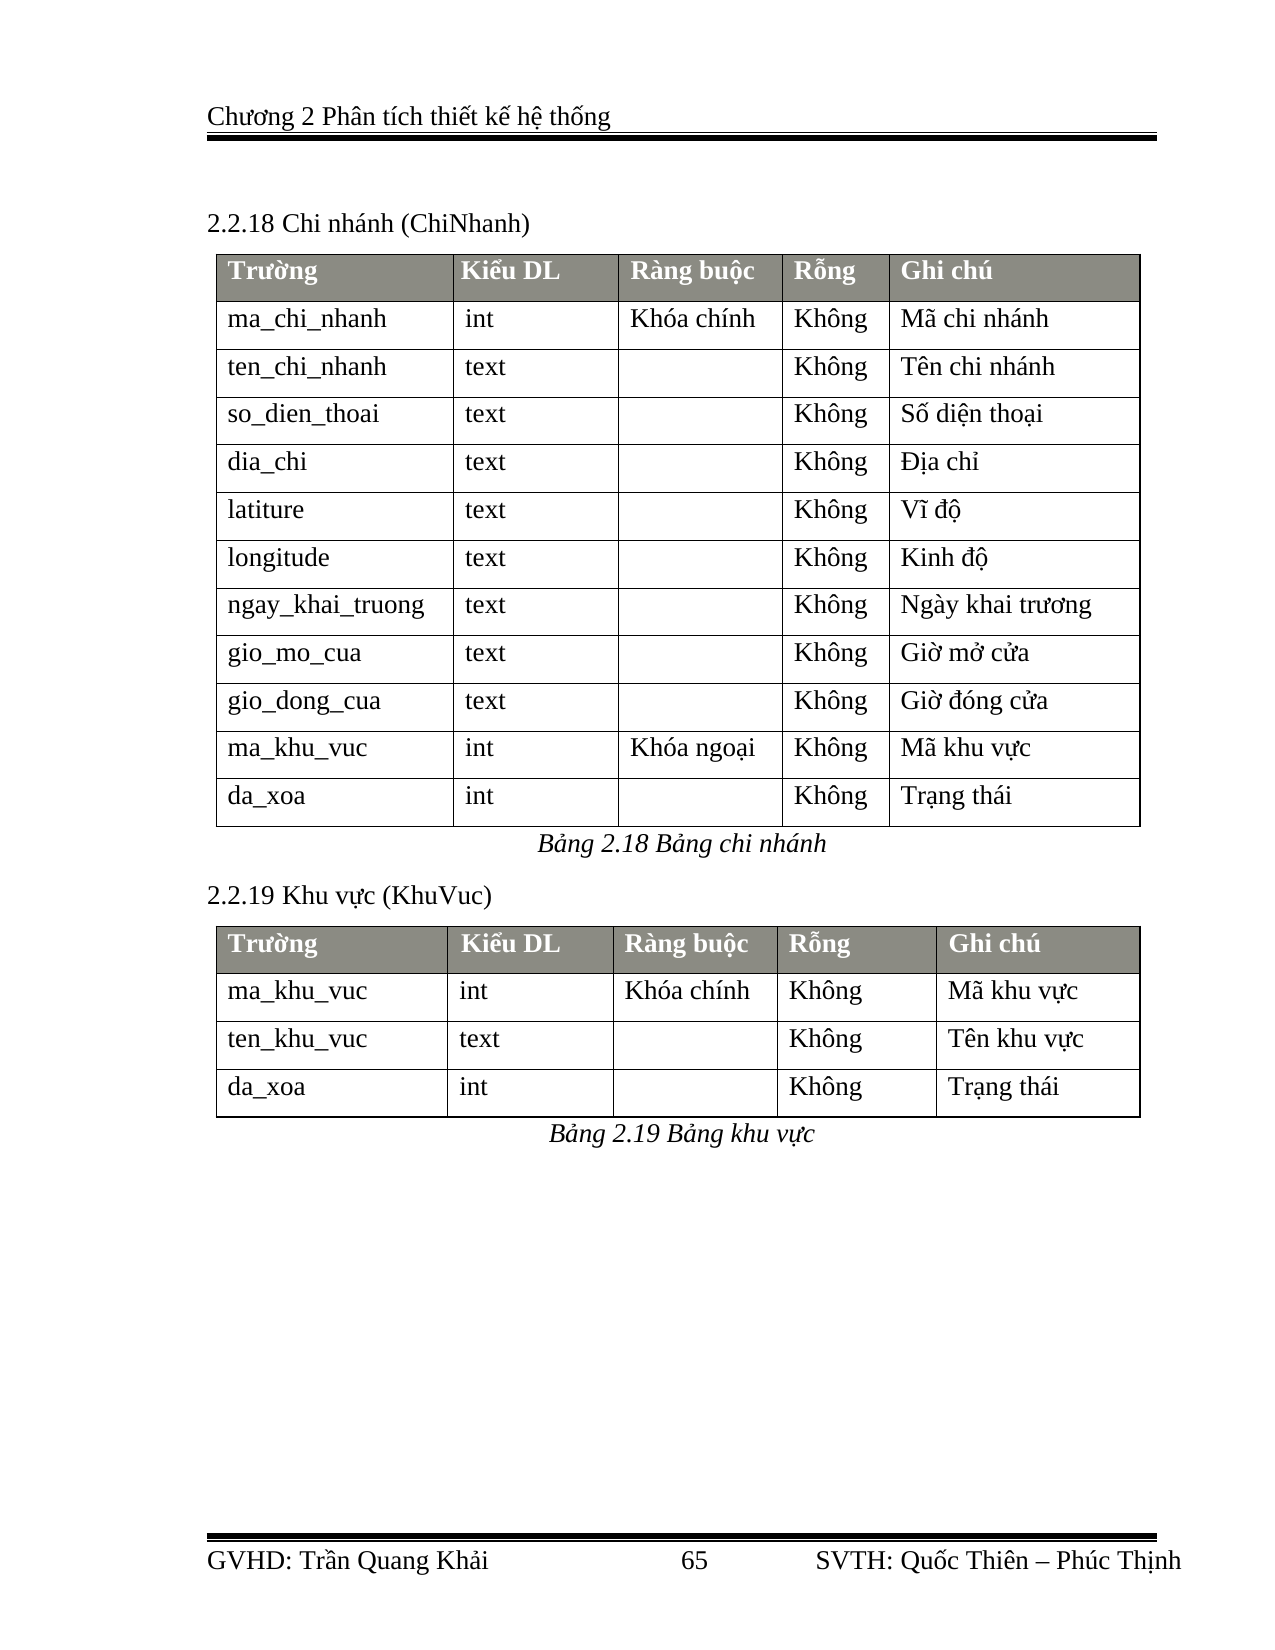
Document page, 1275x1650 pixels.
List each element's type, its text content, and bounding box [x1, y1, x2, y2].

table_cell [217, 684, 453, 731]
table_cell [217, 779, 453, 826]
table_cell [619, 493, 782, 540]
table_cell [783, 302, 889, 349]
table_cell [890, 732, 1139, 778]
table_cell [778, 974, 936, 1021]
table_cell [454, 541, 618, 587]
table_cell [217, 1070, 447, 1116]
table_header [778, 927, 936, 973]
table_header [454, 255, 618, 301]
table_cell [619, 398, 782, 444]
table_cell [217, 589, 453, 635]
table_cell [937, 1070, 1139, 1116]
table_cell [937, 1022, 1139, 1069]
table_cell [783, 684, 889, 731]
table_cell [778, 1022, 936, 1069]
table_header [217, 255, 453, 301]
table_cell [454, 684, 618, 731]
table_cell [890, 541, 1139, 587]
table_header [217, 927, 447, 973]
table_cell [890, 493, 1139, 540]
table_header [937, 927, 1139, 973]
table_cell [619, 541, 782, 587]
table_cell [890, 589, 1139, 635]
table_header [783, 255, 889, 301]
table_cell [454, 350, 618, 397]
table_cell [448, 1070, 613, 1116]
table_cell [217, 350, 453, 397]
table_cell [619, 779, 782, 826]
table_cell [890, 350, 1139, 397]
text Bảng 2.18 Bảng chi nhánh [207, 827, 1157, 858]
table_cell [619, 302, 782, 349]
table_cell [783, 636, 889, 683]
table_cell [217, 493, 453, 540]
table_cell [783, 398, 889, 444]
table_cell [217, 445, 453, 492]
text Bảng 2.19 Bảng khu vực [207, 1117, 1157, 1149]
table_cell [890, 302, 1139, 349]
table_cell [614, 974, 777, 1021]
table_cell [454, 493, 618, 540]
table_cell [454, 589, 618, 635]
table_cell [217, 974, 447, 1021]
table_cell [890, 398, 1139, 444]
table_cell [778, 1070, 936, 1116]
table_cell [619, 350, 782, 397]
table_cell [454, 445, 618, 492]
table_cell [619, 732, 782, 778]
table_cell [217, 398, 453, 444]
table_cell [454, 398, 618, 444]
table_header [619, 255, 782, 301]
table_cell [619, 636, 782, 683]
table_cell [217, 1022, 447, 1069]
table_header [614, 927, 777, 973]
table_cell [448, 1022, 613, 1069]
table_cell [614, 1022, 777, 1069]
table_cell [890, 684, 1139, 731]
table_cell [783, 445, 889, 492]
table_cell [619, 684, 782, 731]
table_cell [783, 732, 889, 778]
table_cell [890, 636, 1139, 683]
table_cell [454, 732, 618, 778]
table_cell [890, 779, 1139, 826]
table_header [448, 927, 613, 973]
list Chi nhánh (ChiNhanh) [207, 207, 1157, 238]
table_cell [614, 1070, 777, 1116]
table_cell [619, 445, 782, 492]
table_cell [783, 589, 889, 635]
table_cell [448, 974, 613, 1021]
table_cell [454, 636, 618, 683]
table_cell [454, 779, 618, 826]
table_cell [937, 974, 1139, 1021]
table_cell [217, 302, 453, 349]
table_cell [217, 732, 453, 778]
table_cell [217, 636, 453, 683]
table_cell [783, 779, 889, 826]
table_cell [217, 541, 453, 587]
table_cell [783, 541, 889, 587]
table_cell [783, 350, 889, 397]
list Khu vực (KhuVuc) [207, 879, 1157, 910]
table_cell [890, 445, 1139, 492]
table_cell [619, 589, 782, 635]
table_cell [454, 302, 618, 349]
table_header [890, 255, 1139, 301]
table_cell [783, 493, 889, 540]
